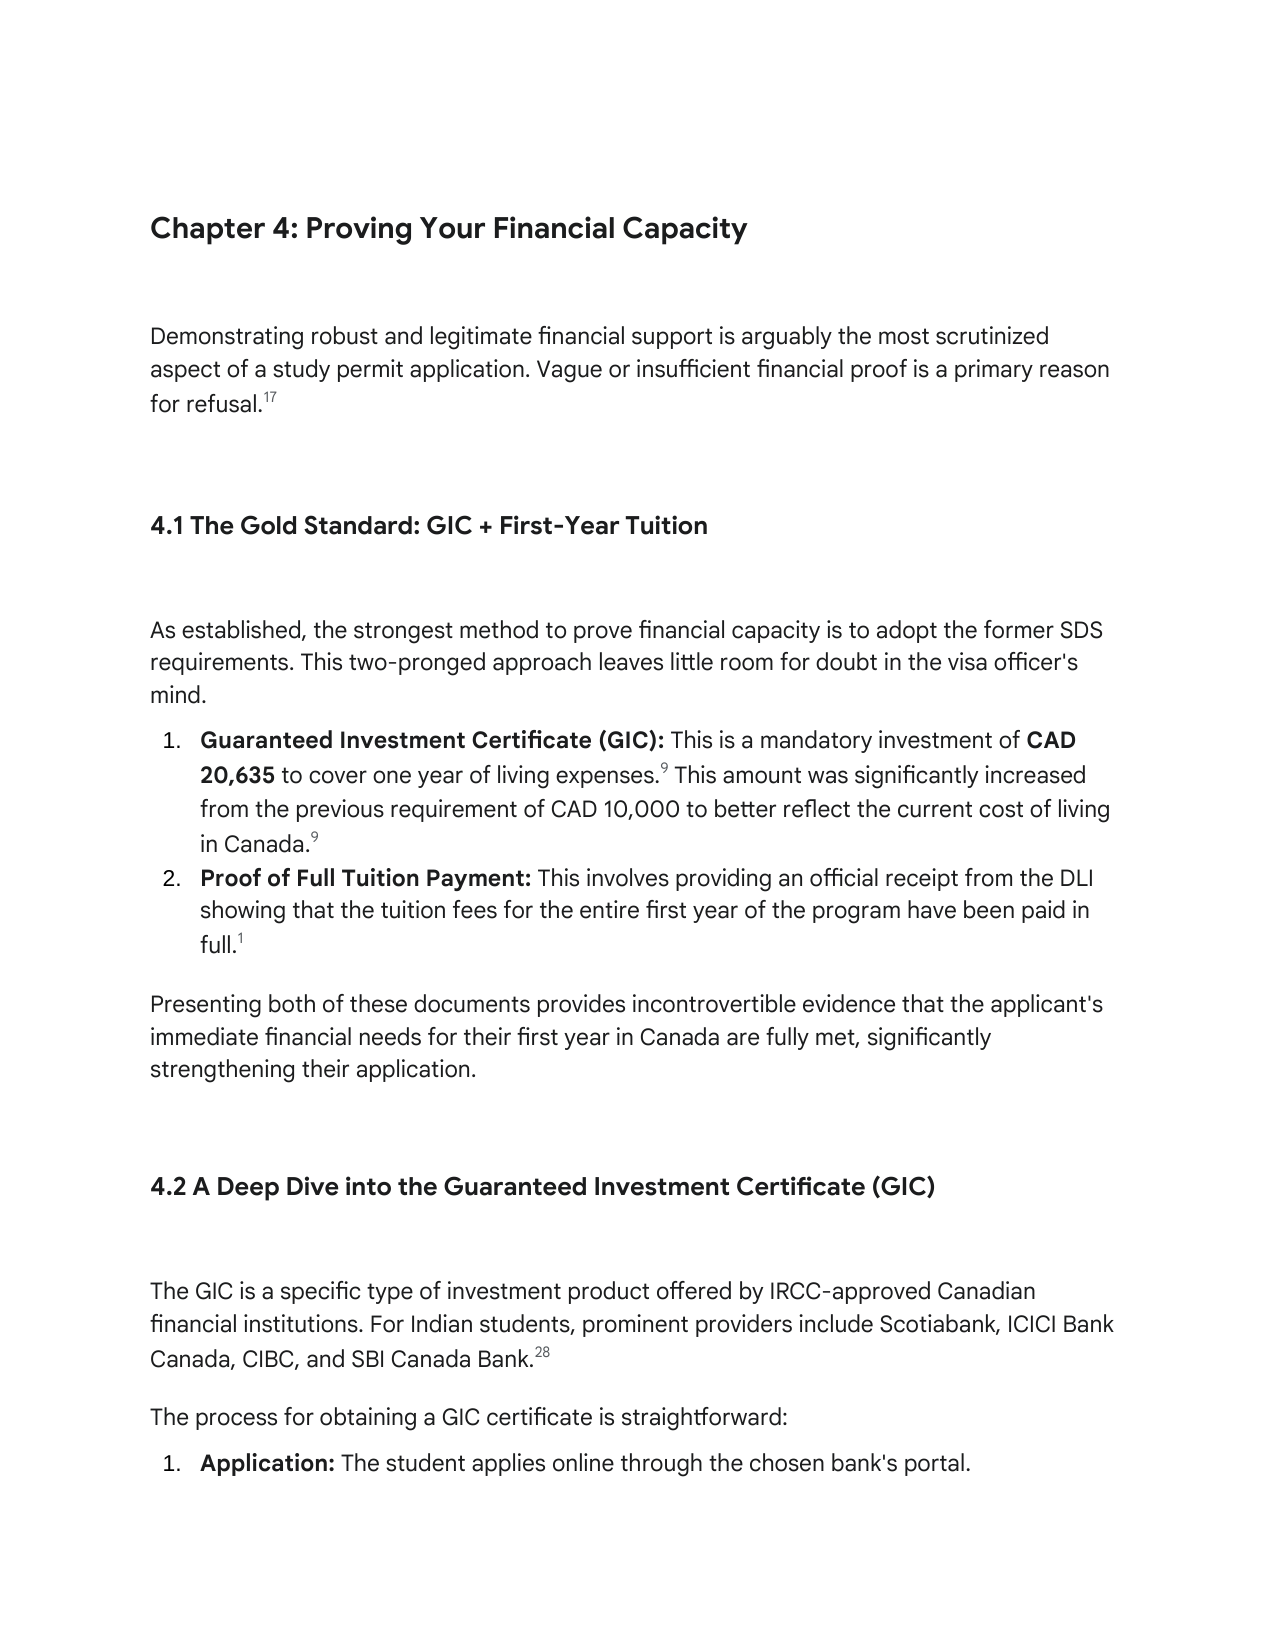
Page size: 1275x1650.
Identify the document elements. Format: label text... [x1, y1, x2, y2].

list Application: The student applies online through the chosen bank's portal. [162, 1449, 1125, 1478]
subtitle 4.1 The Gold Standard: GIC + First-Year Tuition [150, 510, 1125, 541]
list Guaranteed Investment Certificate (GIC): This is a mandatory investment of CAD 20,635 to cover one year of living expenses.9 This amount was significantly increased from the previous requirement of CAD 10,000 to better reflect the current cost of living in Canada.9 [162, 726, 1125, 859]
text Demonstrating robust and legitimate financial support is arguably the most scrutinized aspect of a study permit application. Vague or insufficient financial proof is a primary reason for refusal.17 [150, 323, 1125, 420]
text As established, the strongest method to prove financial capacity is to adopt the former SDS requirements. This two-pronged approach leaves little room for doubt in the visa officer's mind. [150, 616, 1125, 710]
text The process for obtaining a GIC certificate is straightforward: [150, 1404, 1125, 1432]
text The GIC is a specific type of investment product offered by IRCC-approved Canadian financial institutions. For Indian students, prominent providers include Scotiabank, ICICI Bank Canada, CIBC, and SBI Canada Bank.28 [150, 1277, 1125, 1374]
text Presenting both of these documents provides incontrovertible evidence that the applicant's immediate financial needs for their first year in Canada are fully met, significantly strengthening their application. [150, 990, 1125, 1084]
list Proof of Full Tuition Payment: This involves providing an official receipt from the DLI showing that the tuition fees for the entire first year of the program have been paid in full.1 [162, 864, 1125, 961]
subtitle Chapter 4: Proving Your Financial Capacity [150, 211, 1125, 247]
subtitle 4.2 A Deep Dive into the Guaranteed Investment Certificate (GIC) [150, 1171, 1125, 1202]
